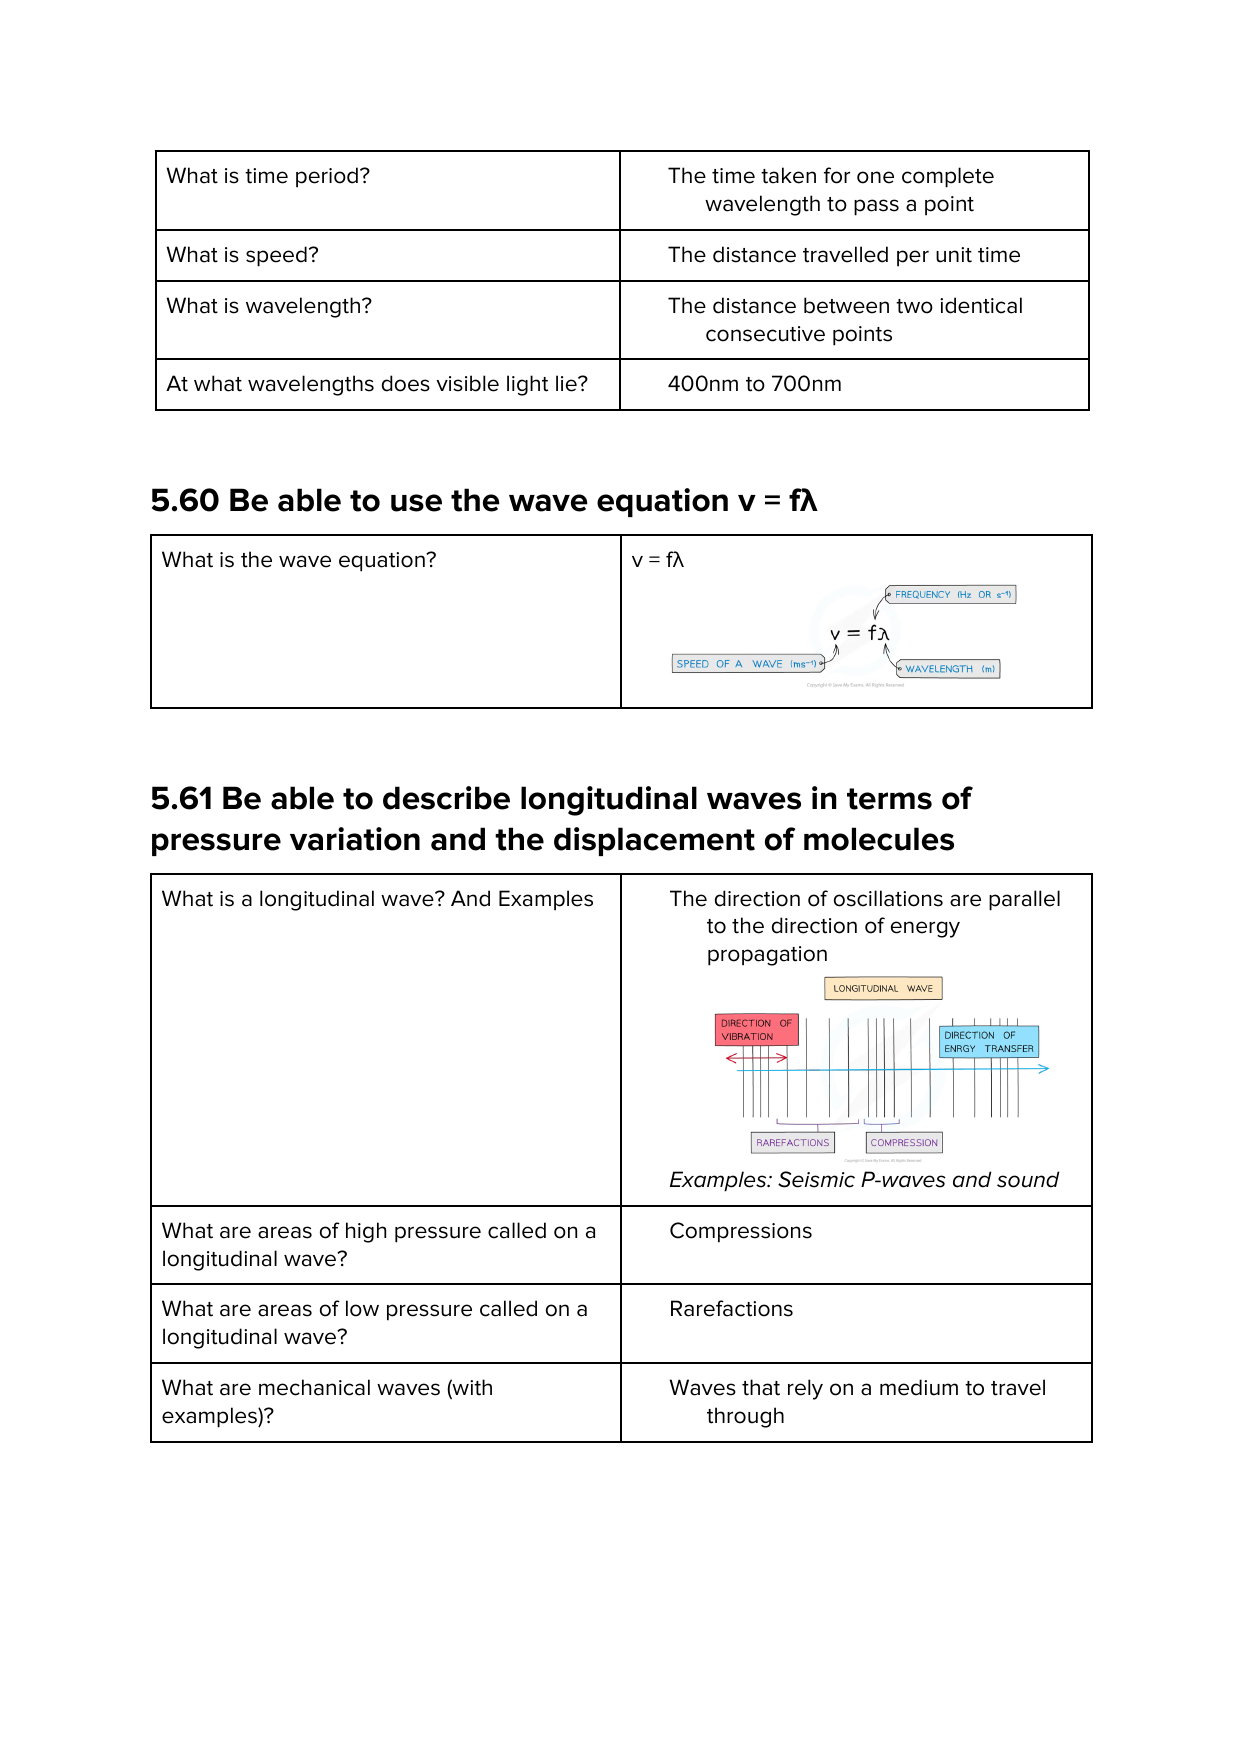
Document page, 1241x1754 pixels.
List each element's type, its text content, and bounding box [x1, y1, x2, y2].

table_cell 400nm to 700nm [621, 360, 1088, 409]
table_cell The distance travelled per unit time [621, 231, 1088, 279]
table_cell At what wavelengths does visible light lie? [157, 360, 619, 409]
table_header The direction of oscillations are parallel to the direction of energy propagation Examples: Seismic P-waves and sound [622, 875, 1091, 1204]
table_cell Rarefactions [622, 1285, 1091, 1362]
table_cell What are areas of high pressure called on a longitudinal wave? [152, 1207, 620, 1283]
table_cell Waves that rely on a medium to travel through [622, 1364, 1091, 1441]
subtitle 5.61 Be able to describe longitudinal waves in terms of pressure variation and the displacement of molecules [150, 779, 1090, 860]
table_header What is a longitudinal wave? And Examples [152, 875, 620, 1204]
subtitle 5.60 Be able to use the wave equation v = fλ [150, 481, 1090, 521]
table_cell What is speed? [157, 231, 619, 279]
table_cell What are mechanical waves (with examples)? [152, 1364, 620, 1441]
table_cell The time taken for one complete wavelength to pass a point [621, 152, 1088, 229]
table_header v = fλ [622, 536, 1091, 707]
table_cell The distance between two identical consecutive points [621, 282, 1088, 358]
table_cell What are areas of low pressure called on a longitudinal wave? [152, 1285, 620, 1362]
table_cell What is time period? [157, 152, 619, 229]
table_header What is the wave equation? [152, 536, 620, 707]
table_cell What is wavelength? [157, 282, 619, 358]
picture [706, 968, 1059, 1167]
table_cell Compressions [622, 1207, 1091, 1283]
picture [631, 578, 1079, 693]
